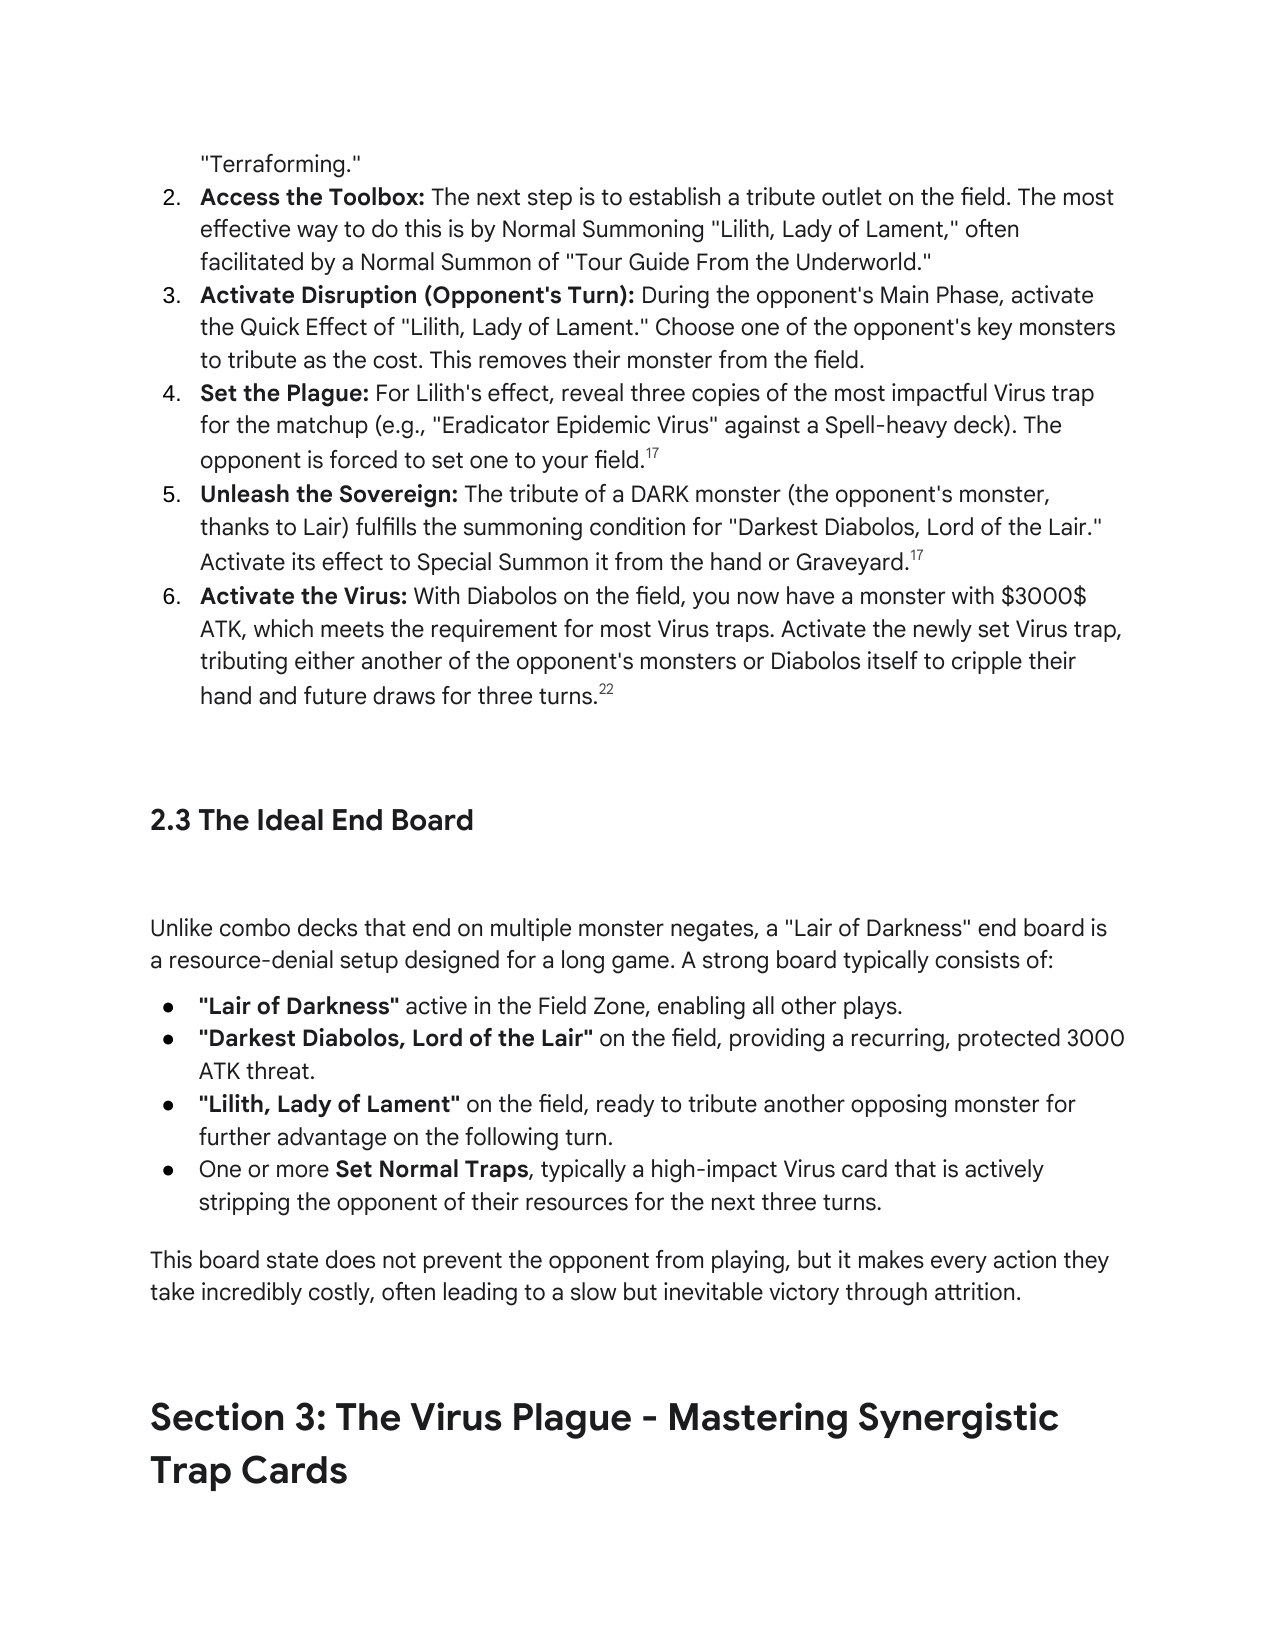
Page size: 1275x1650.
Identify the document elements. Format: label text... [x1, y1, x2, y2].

list "Lilith, Lady of Lament" on the field, ready to tribute another opposing monster for further advantage on the following turn. [161, 1090, 1125, 1151]
text This board state does not prevent the opponent from playing, but it makes every action they take incredibly costly, often leading to a slow but inevitable victory through attrition. [150, 1246, 1125, 1307]
list Unleash the Sovereign: The tribute of a DARK monster (the opponent's monster, thanks to Lair) fulfills the summoning condition for "Darkest Diabolos, Lord of the Lair." Activate its effect to Special Summon it from the hand or Graveyard.17 [162, 481, 1125, 578]
list "Lair of Darkness" active in the Field Zone, enabling all other plays. [161, 992, 1125, 1021]
list One or more Set Normal Traps, typically a high-impact Virus card that is actively stripping the opponent of their resources for the next three turns. [161, 1155, 1125, 1217]
subtitle Section 3: The Virus Plague - Mastering Synergistic Trap Cards [150, 1394, 1125, 1494]
list Activate Disruption (Opponent's Turn): During the opponent's Main Phase, activate the Quick Effect of "Lilith, Lady of Lament." Choose one of the opponent's key monsters to tribute as the cost. This removes their monster from the field. [162, 281, 1125, 375]
subtitle 2.3 The Ideal End Board [150, 802, 1125, 839]
list "Darkest Diabolos, Lord of the Lair" on the field, providing a recurring, protected 3000 ATK threat. [161, 1024, 1125, 1086]
text Unlike combo decks that end on multiple monster negates, a "Lair of Darkness" end board is a resource-denial setup designed for a long game. A strong board typically consists of: [150, 914, 1125, 975]
list Access the Toolbox: The next step is to establish a tribute outlet on the field. The most effective way to do this is by Normal Summoning "Lilith, Lady of Lament," often facilitated by a Normal Summon of "Tour Guide From the Underworld." [162, 183, 1125, 277]
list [162, 150, 1125, 179]
list Set the Plague: For Lilith's effect, reveal three copies of the most impactful Virus trap for the matchup (e.g., "Eradicator Epidemic Virus" against a Spell-heavy deck). The opponent is forced to set one to your field.17 [162, 379, 1125, 476]
list Activate the Virus: With Diabolos on the field, you now have a monster with $3000$ ATK, which meets the requirement for most Virus traps. Activate the newly set Virus trap, tributing either another of the opponent's monsters or Diabolos itself to cripple their hand and future draws for three turns.22 [162, 582, 1125, 712]
